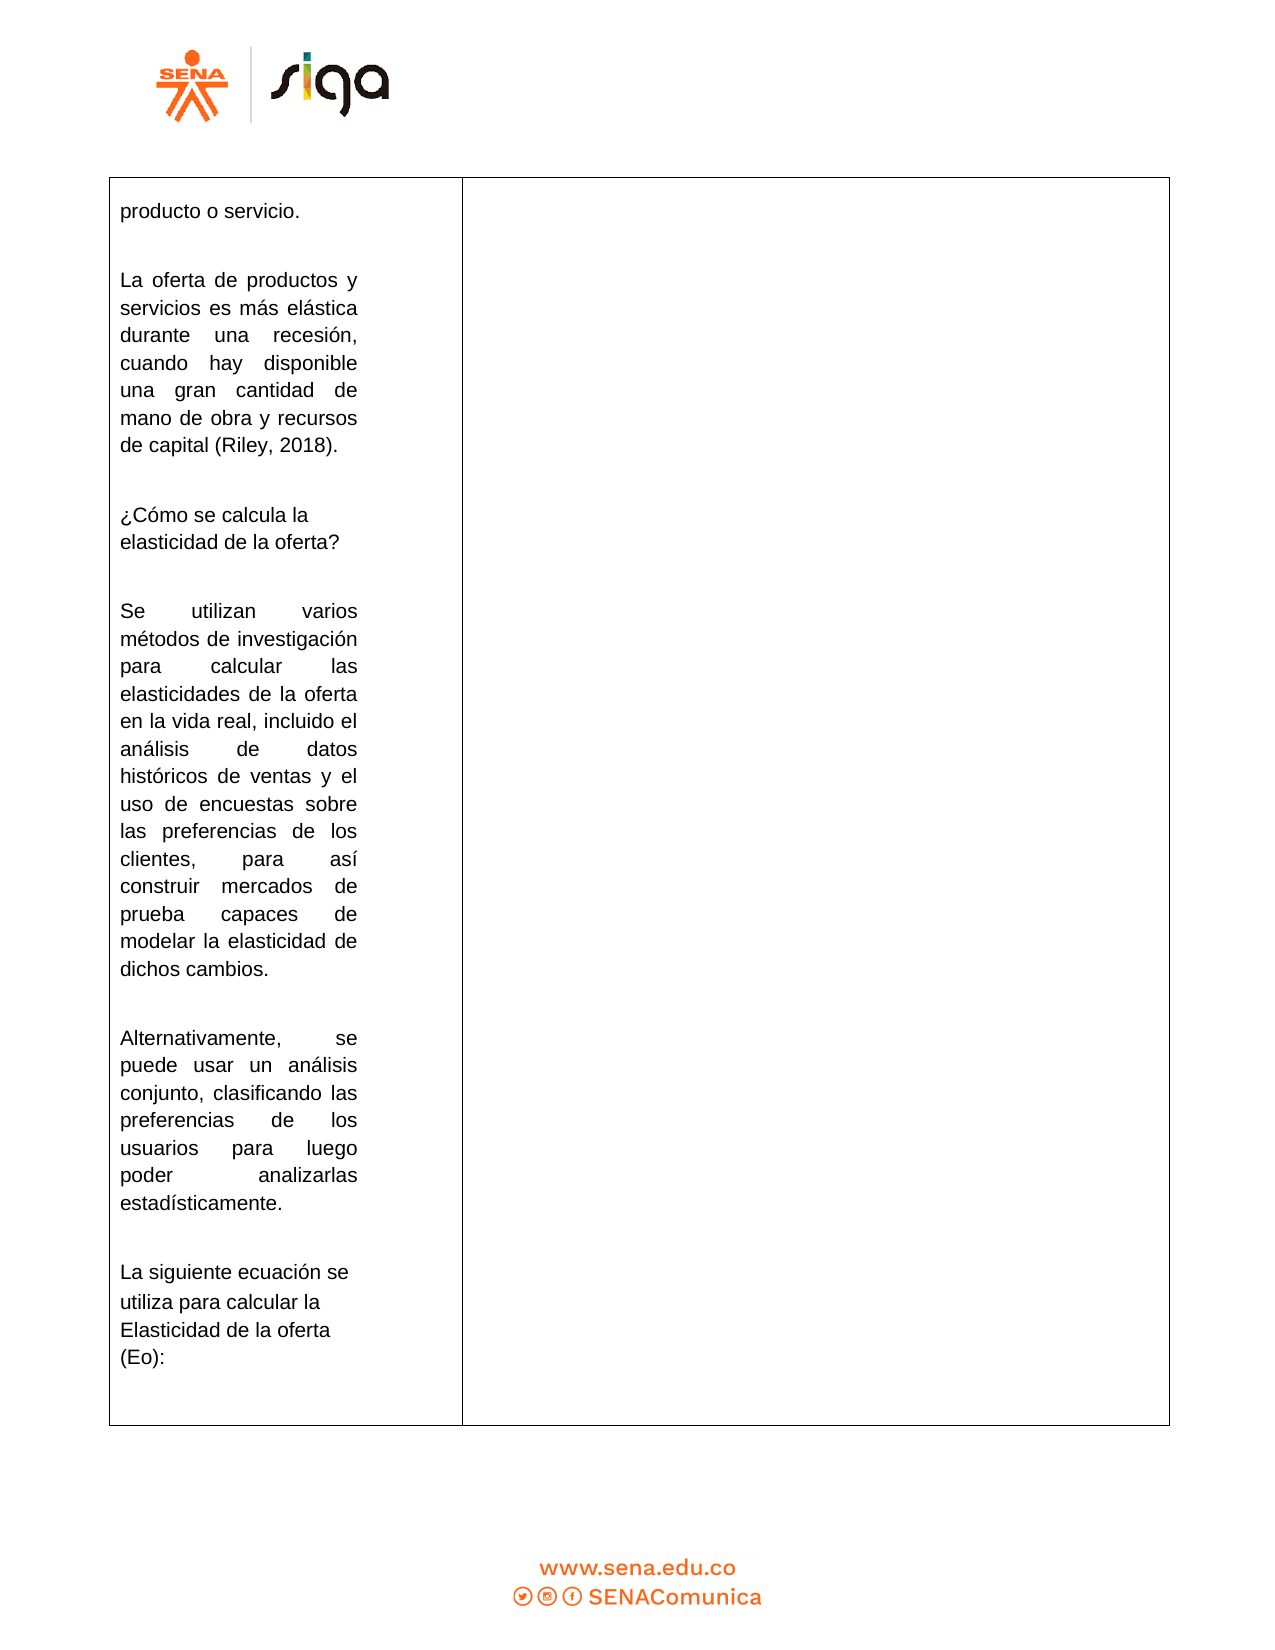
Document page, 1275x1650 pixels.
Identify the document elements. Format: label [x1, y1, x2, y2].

table_cell [110, 178, 462, 1425]
picture [5, 42, 538, 128]
picture [513, 1556, 762, 1606]
table_cell [463, 178, 1169, 1425]
